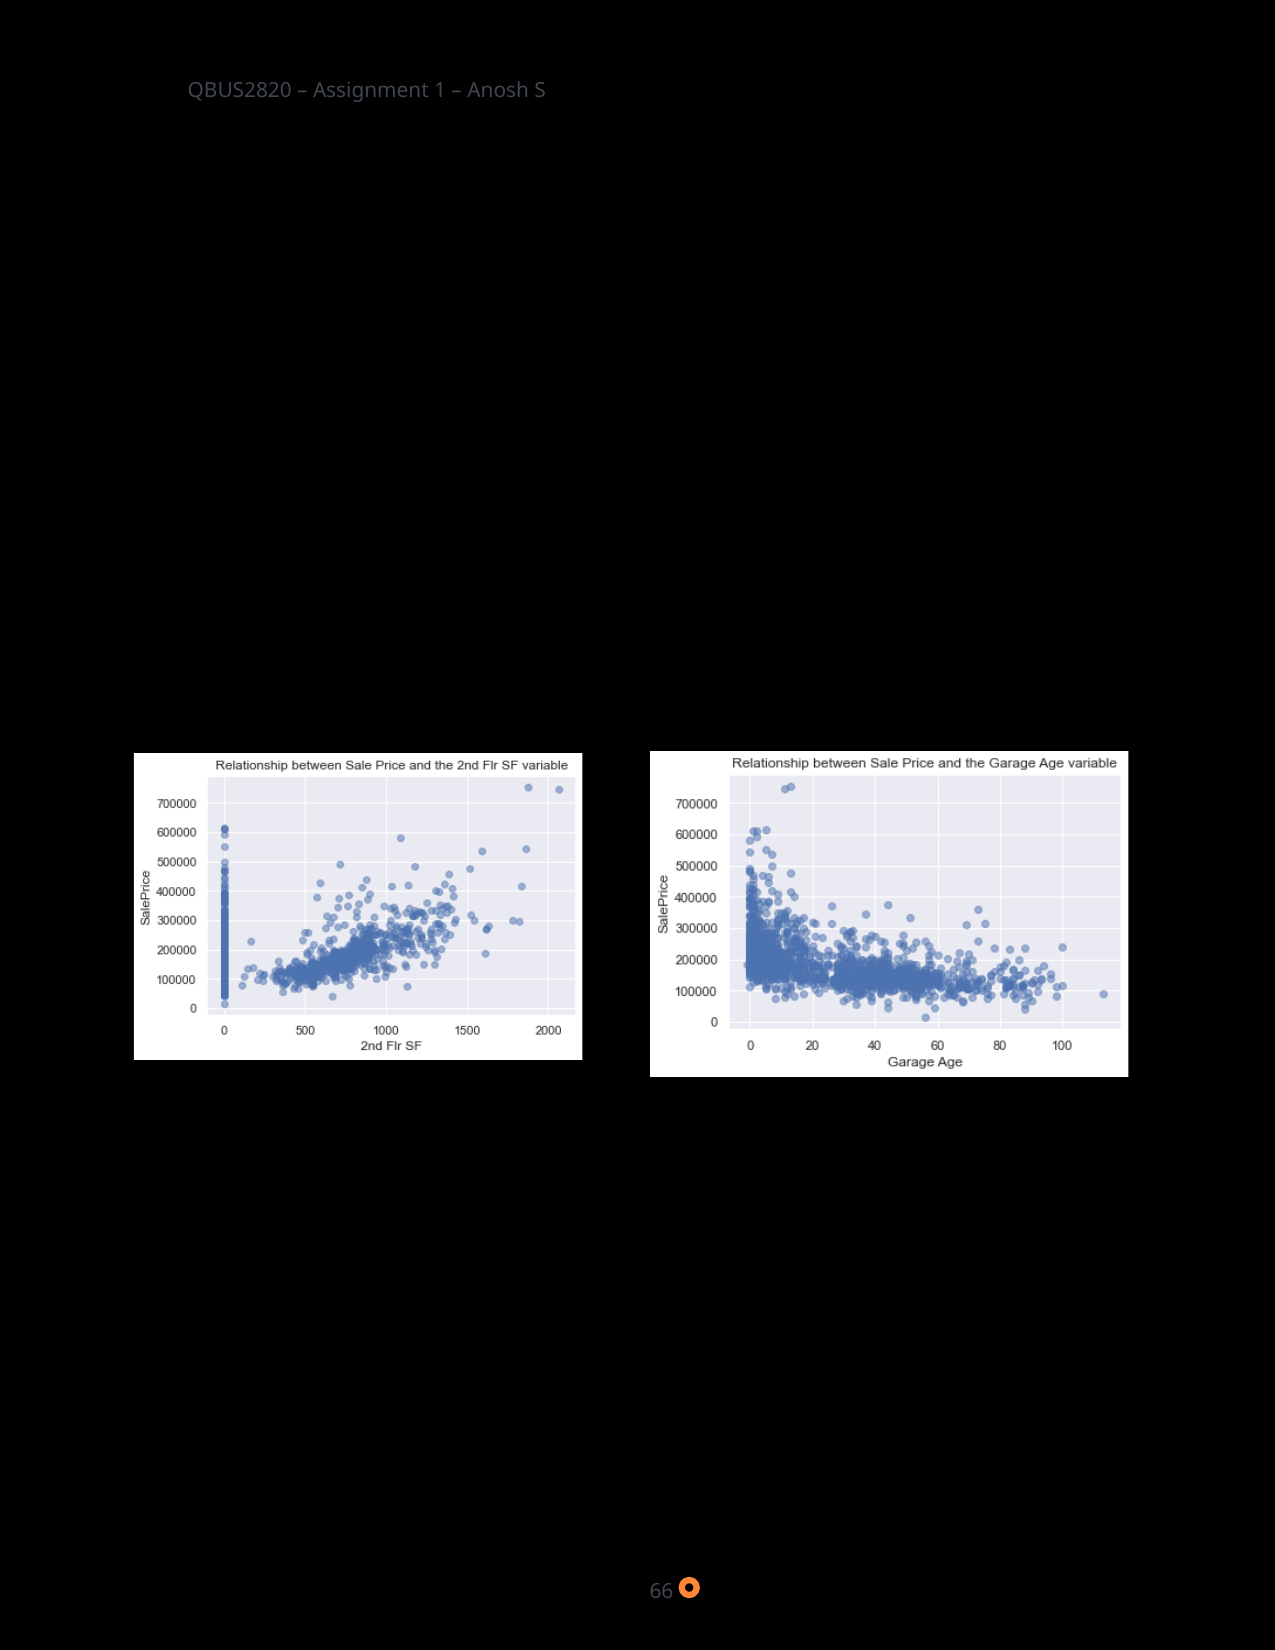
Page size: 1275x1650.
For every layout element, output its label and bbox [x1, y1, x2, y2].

picture [133, 753, 583, 1060]
picture [650, 751, 1129, 1077]
